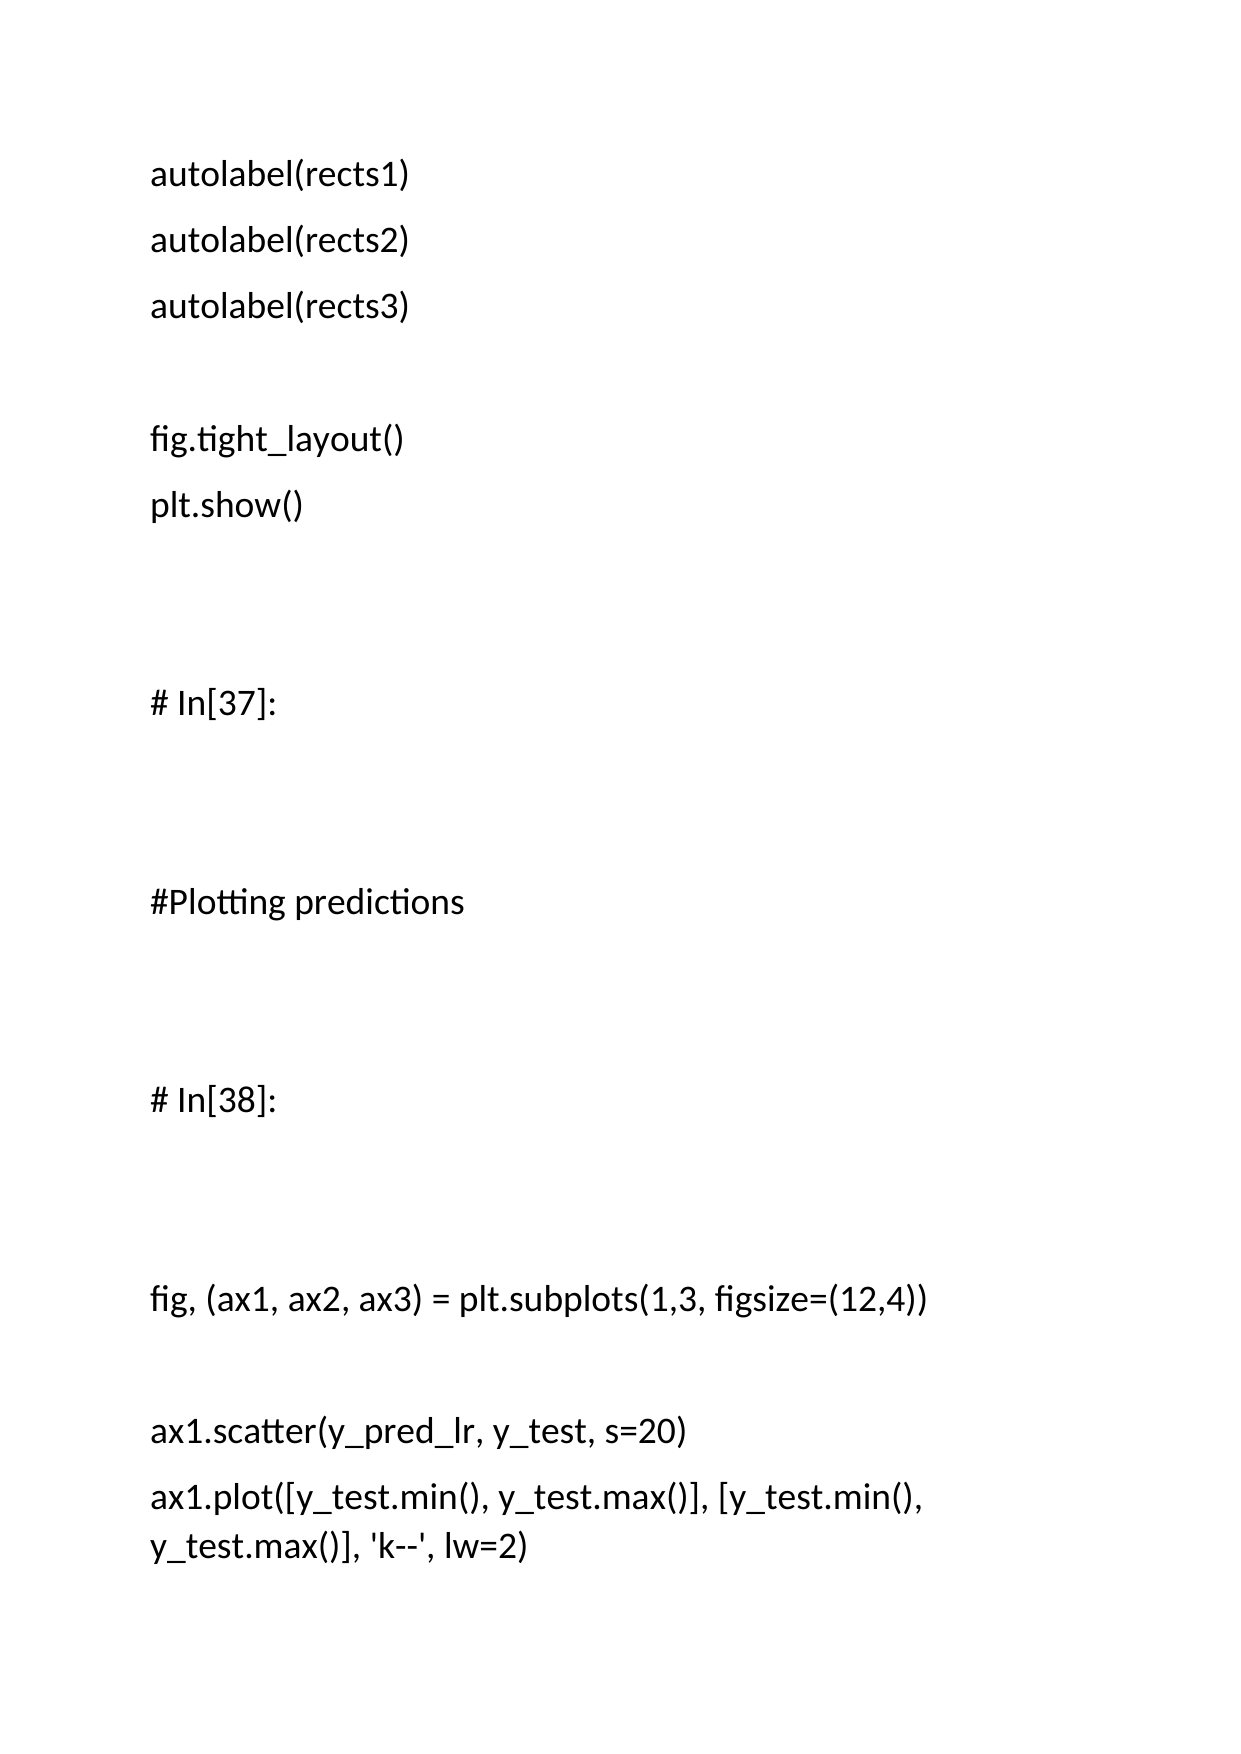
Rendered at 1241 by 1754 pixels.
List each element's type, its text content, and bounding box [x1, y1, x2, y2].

text autolabel(rects3) [150, 282, 1090, 328]
text #Plotting predictions [150, 878, 1090, 923]
text fig, (ax1, ax2, ax3) = plt.subplots(1,3, figsize=(12,4)) [150, 1274, 1090, 1320]
text ax1.plot([y_test.min(), y_test.max()], [y_test.min(), y_test.max()], 'k--', lw=2) [150, 1473, 1090, 1568]
text autolabel(rects2) [150, 216, 1090, 262]
text # In[38]: [150, 1076, 1090, 1122]
text fig.tight_layout() [150, 414, 1090, 460]
text ax1.scatter(y_pred_lr, y_test, s=20) [150, 1407, 1090, 1453]
text # In[37]: [150, 679, 1090, 725]
text plt.show() [150, 481, 1090, 527]
text autolabel(rects1) [150, 150, 1090, 196]
